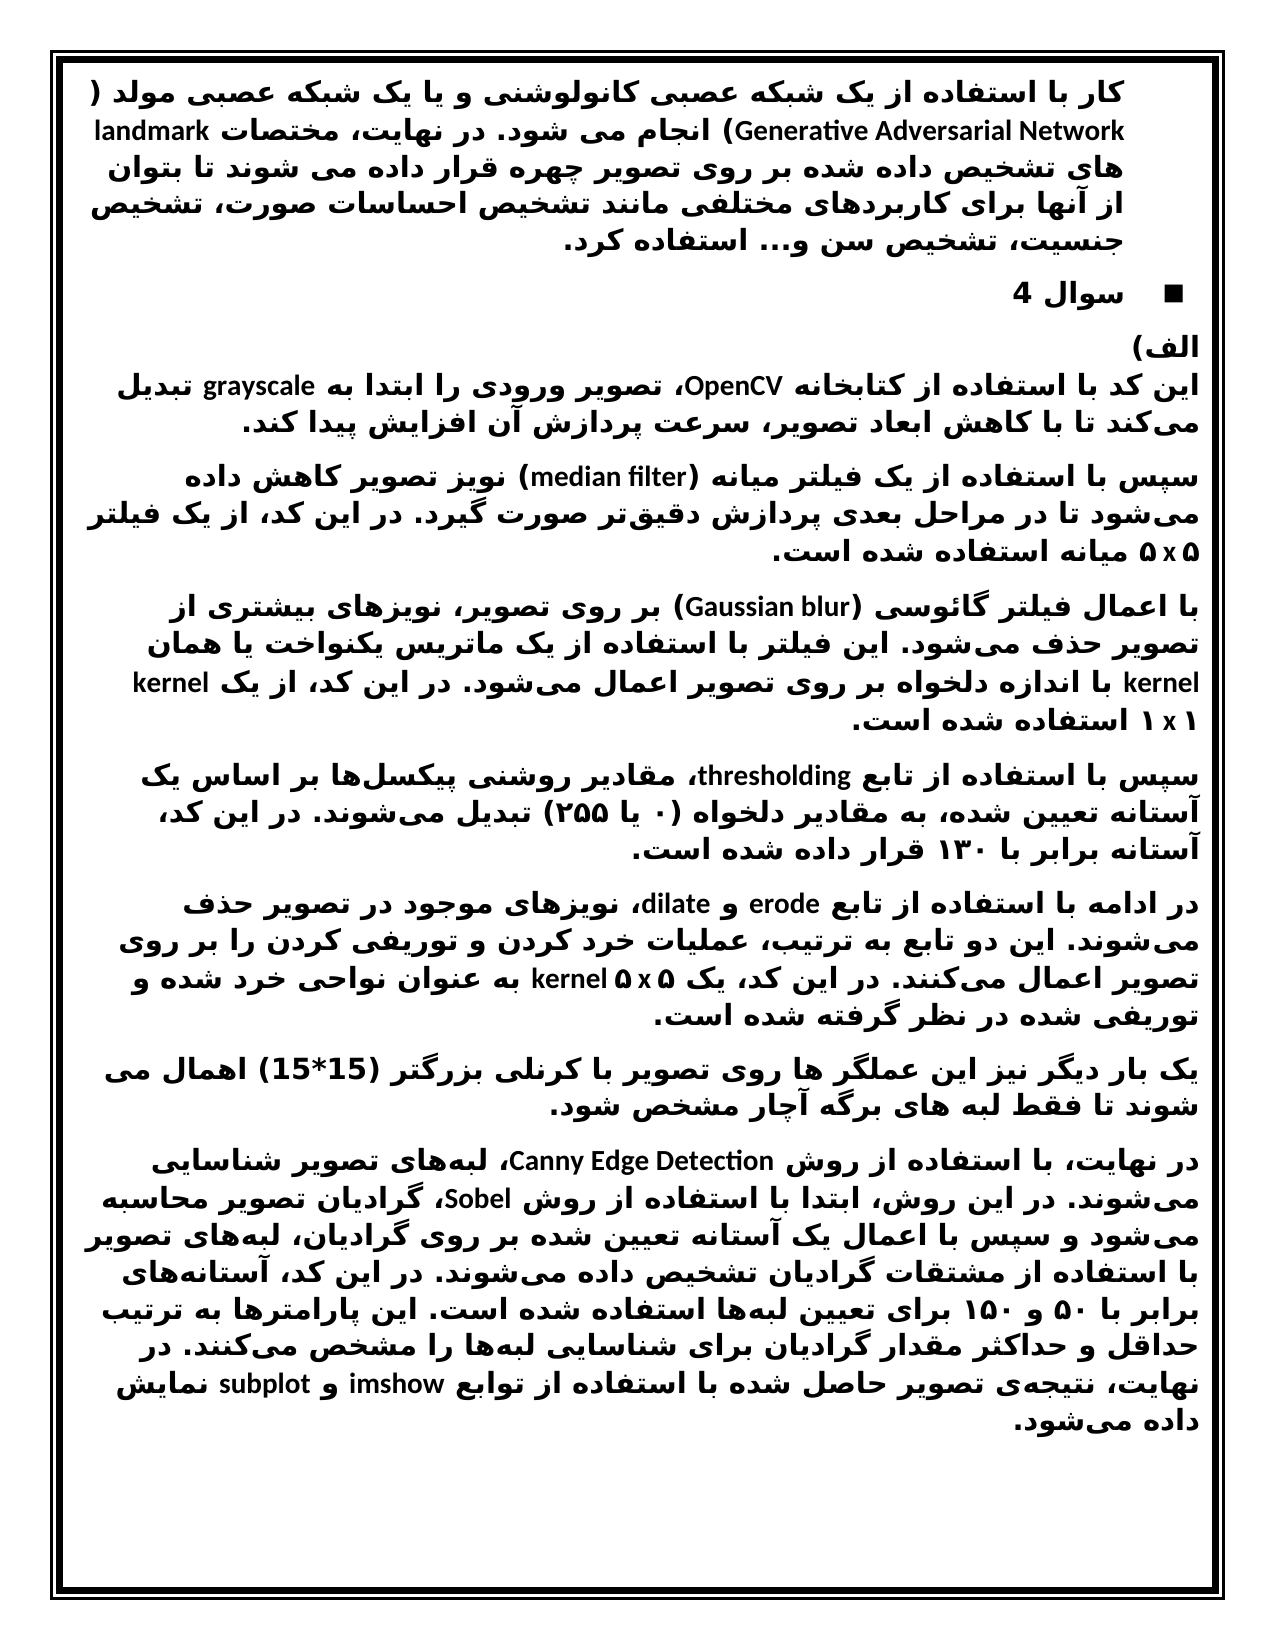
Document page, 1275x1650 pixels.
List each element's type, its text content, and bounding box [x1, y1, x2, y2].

text در ادامه با استفاده از تابع erode و dilate، نویزهای موجود در تصویر حذف می‌شوند. این دو تابع به ترتیب، عملیات خرد کردن و توریفی کردن را بر روی تصویر اعمال می‌کنند. در این کد، یک kernel ۵x۵ به عنوان نواحی خرد شده و توریفی شده در نظر گرفته شده است. [75, 885, 1200, 1033]
text سپس با استفاده از تابع thresholding، مقادیر روشنی پیکسل‌ها بر اساس یک آستانه تعیین شده، به مقادیر دلخواه (۰ یا ۲۵۵) تبدیل می‌شوند. در این کد، آستانه برابر با ۱۳۰ قرار داده شده است. [75, 757, 1200, 866]
list سوال 4 [75, 277, 1162, 311]
text در نهایت، با استفاده از روش Canny Edge Detection، لبه‌های تصویر شناسایی می‌شوند. در این روش، ابتدا با استفاده از روش Sobel، گرادیان تصویر محاسبه می‌شود و سپس با اعمال یک آستانه تعیین شده بر روی گرادیان، لبه‌های تصویر با استفاده از مشتقات گرادیان تشخیص داده می‌شوند. در این کد، آستانه‌های برابر با ۵۰ و ۱۵۰ برای تعیین لبه‌ها استفاده شده است. این پارامترها به ترتیب حداقل و حداکثر مقدار گرادیان برای شناسایی لبه‌ها را مشخص می‌کنند. در نهایت، نتیجه‌ی تصویر حاصل شده با استفاده از توابع imshow و subplot نمایش داده می‌شود. [75, 1142, 1200, 1438]
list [75, 75, 1162, 257]
text الف) این کد با استفاده از کتابخانه OpenCV، تصویر ورودی را ابتدا به grayscale تبدیل می‌کند تا با کاهش ابعاد تصویر، سرعت پردازش آن افزایش پیدا کند. [75, 330, 1200, 439]
text با اعمال فیلتر گائوسی (Gaussian blur) بر روی تصویر، نویزهای بیشتری از تصویر حذف می‌شود. این فیلتر با استفاده از یک ماتریس یکنواخت یا همان kernel با اندازه دلخواه بر روی تصویر اعمال می‌شود. در این کد، از یک kernel ۱x۱ استفاده شده است. [75, 588, 1200, 738]
text یک بار دیگر نیز این عملگر ها روی تصویر با کرنلی بزرگتر (15*15) اهمال می شوند تا فقط لبه های برگه آچار مشخص شود. [75, 1052, 1200, 1123]
text سپس با استفاده از یک فیلتر میانه (median filter) نویز تصویر کاهش داده می‌شود تا در مراحل بعدی پردازش دقیق‌تر صورت گیرد. در این کد، از یک فیلتر ۵x۵ میانه استفاده شده است. [75, 458, 1200, 569]
